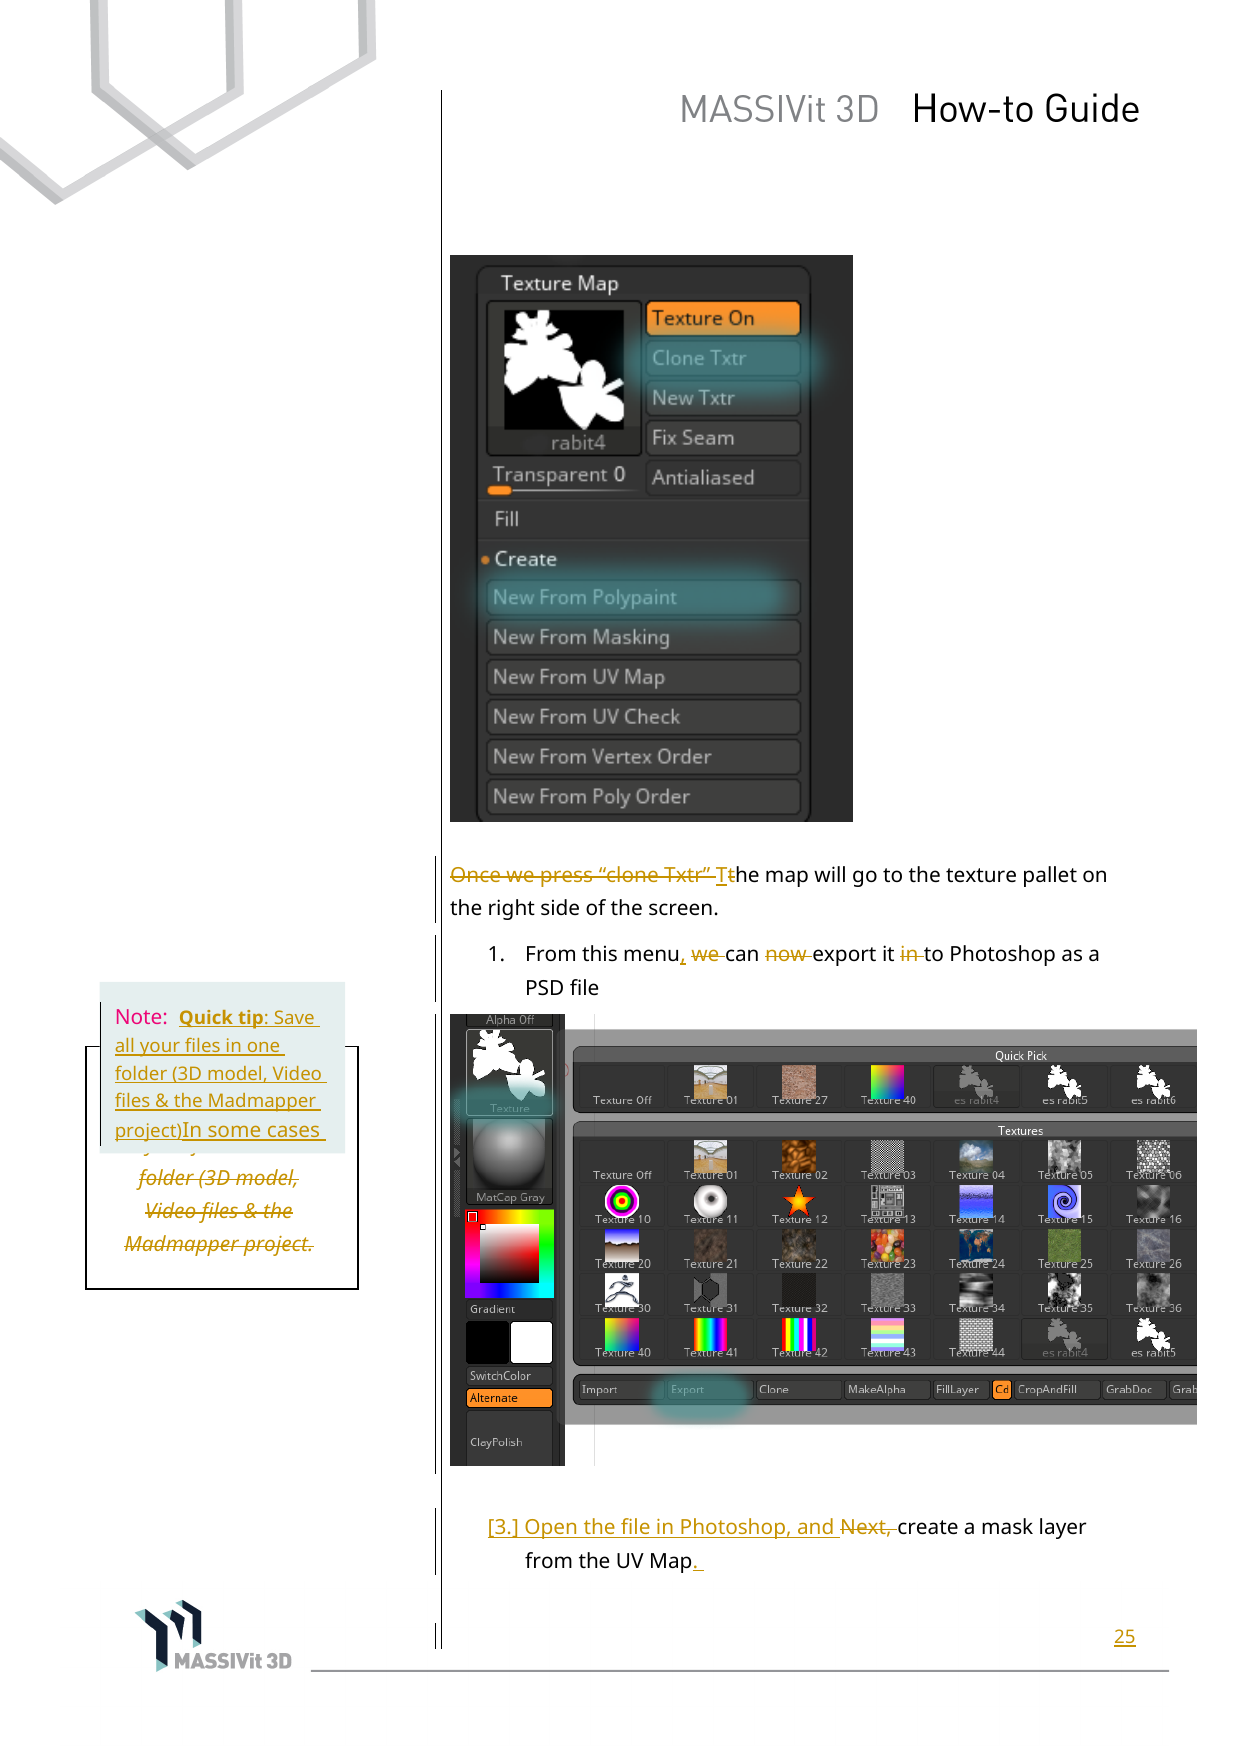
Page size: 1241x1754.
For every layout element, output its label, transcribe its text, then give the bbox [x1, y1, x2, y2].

text create a mask layer from the UV Map [487, 1508, 1135, 1575]
text he map will go to the texture pallet on the right side of the screen. [450, 856, 1135, 922]
text From this menu can export it to Photoshop as a PSD file [487, 935, 1135, 1002]
picture [0, 0, 1241, 219]
picture [450, 255, 853, 822]
picture [450, 1014, 1197, 1466]
picture [60, 1581, 1170, 1746]
